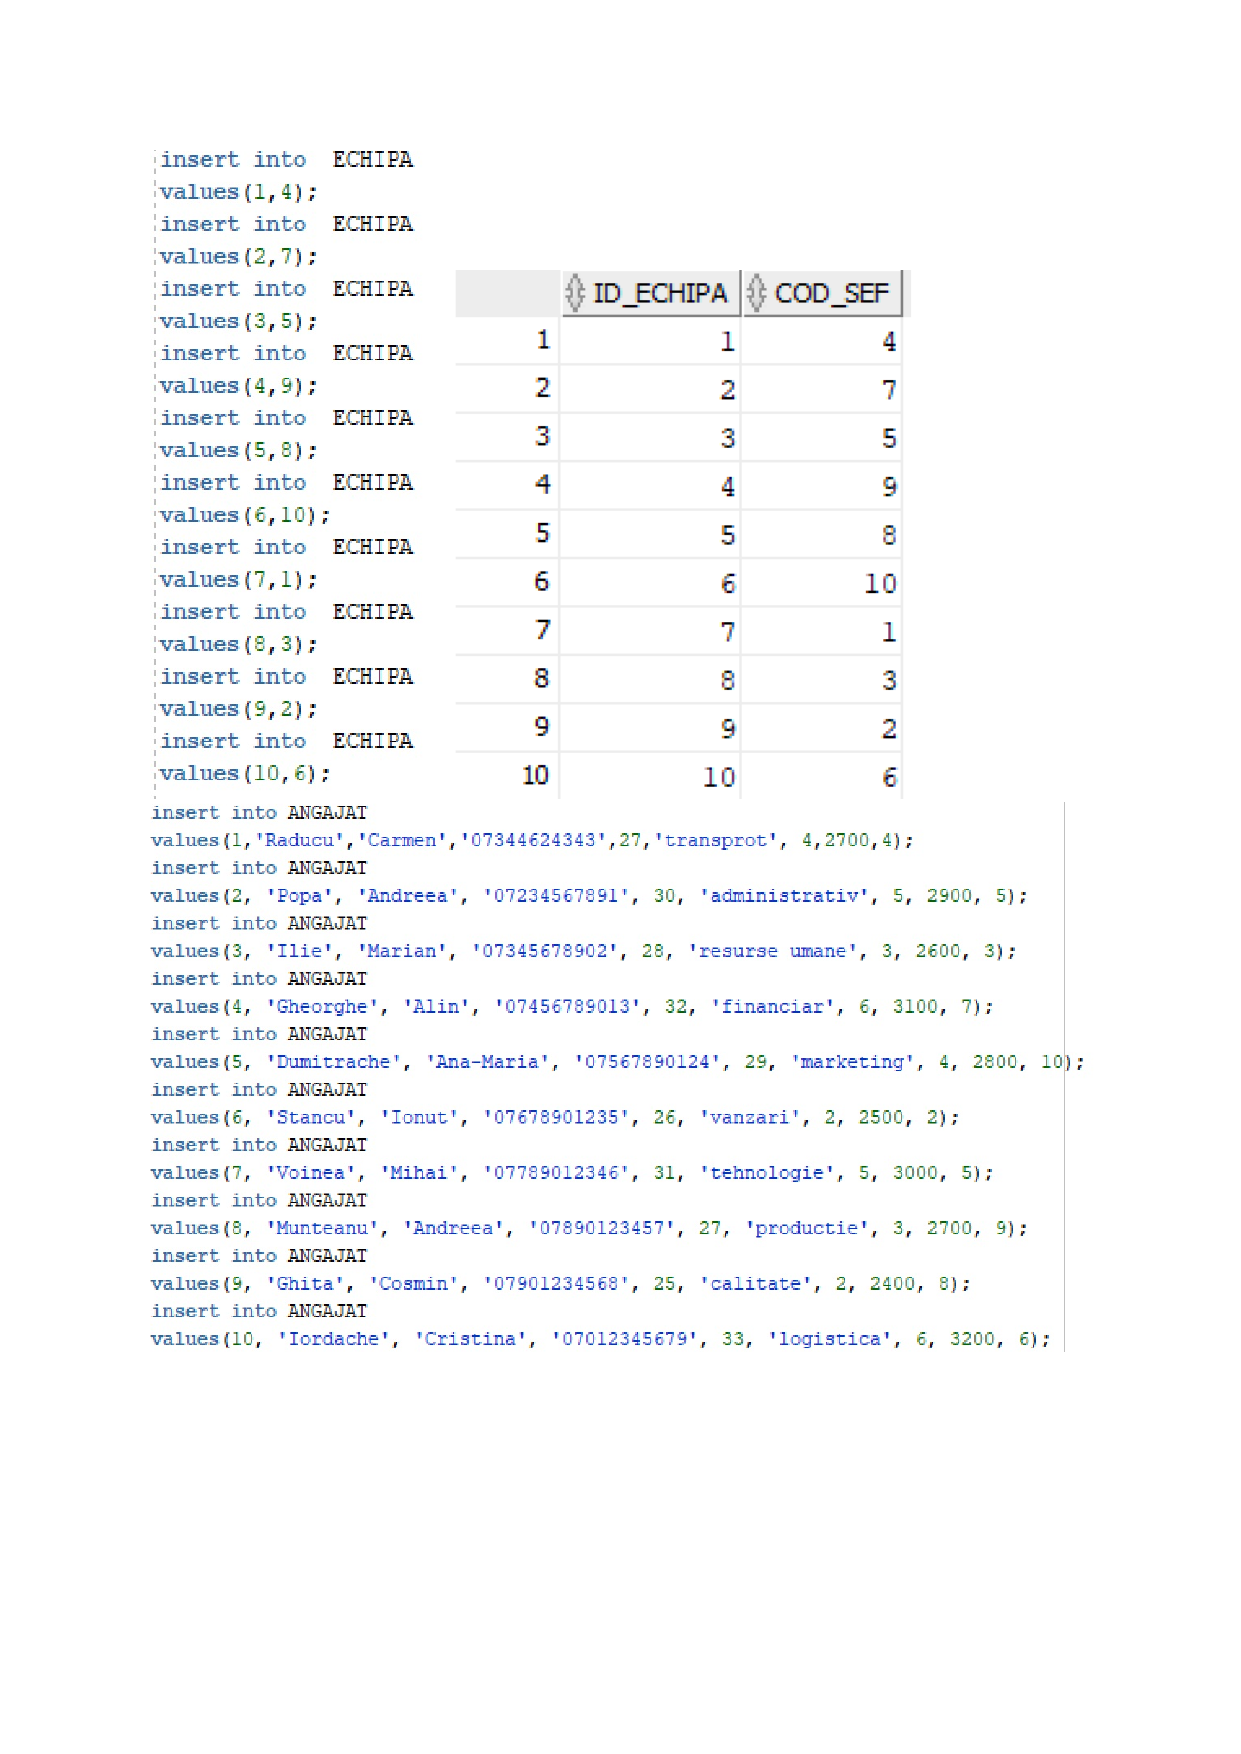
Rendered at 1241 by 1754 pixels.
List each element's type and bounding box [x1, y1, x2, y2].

picture [150, 802, 1108, 1352]
picture [150, 150, 912, 799]
